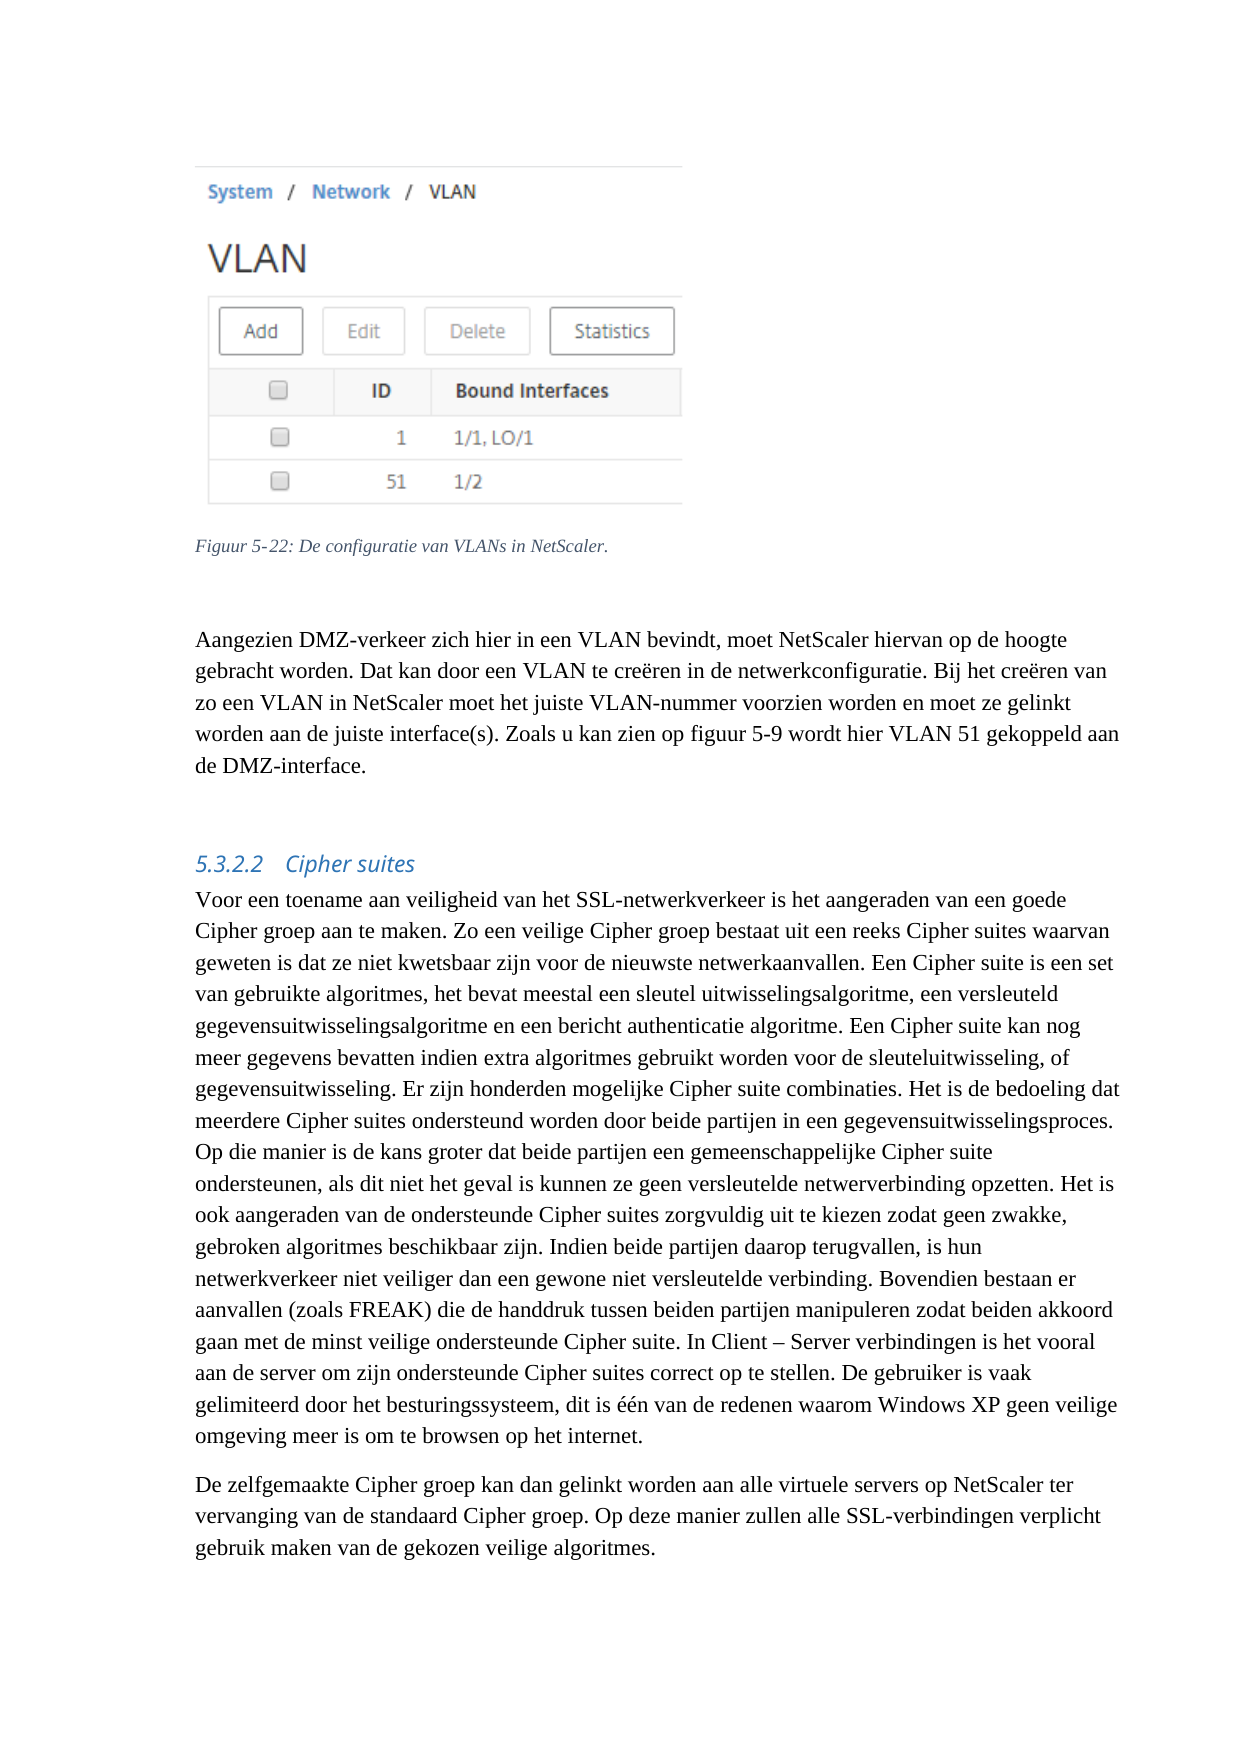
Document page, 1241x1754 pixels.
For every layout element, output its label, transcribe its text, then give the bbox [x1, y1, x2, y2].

text De zelfgemaakte Cipher groep kan dan gelinkt worden aan alle virtuele servers op NetScaler ter vervanging van de standaard Cipher groep. Op deze manier zullen alle SSL-verbindingen verplicht gebruik maken van de gekozen veilige algoritmes. [195, 1471, 1122, 1560]
text Aangezien DMZ-verkeer zich hier in een VLAN bevindt, moet NetScaler hiervan op de hoogte gebracht worden. Dat kan door een VLAN te creëren in de netwerkconfiguratie. Bij het creëren van zo een VLAN in NetScaler moet het juiste VLAN-nummer voorzien worden en moet ze gelinkt worden aan de juiste interface(s). Zoals u kan zien op figuur 5-9 wordt hier VLAN 51 gekoppeld aan de DMZ-interface. [195, 626, 1122, 778]
text Voor een toename aan veiligheid van het SSL-netwerkverkeer is het aangeraden van een goede Cipher groep aan te maken. Zo een veilige Cipher groep bestaat uit een reeks Cipher suites waarvan geweten is dat ze niet kwetsbaar zijn voor de nieuwste netwerkaanvallen. Een Cipher suite is een set van gebruikte algoritmes, het bevat meestal een sleutel uitwisselingsalgoritme, een versleuteld gegevensuitwisselingsalgoritme en een bericht authenticatie algoritme. Een Cipher suite kan nog meer gegevens bevatten indien extra algoritmes gebruikt worden voor de sleuteluitwisseling, of gegevensuitwisseling. Er zijn honderden mogelijke Cipher suite combinaties. Het is de bedoeling dat meerdere Cipher suites ondersteund worden door beide partijen in een gegevensuitwisselingsproces. Op die manier is de kans groter dat beide partijen een gemeenschappelijke Cipher suite ondersteunen, als dit niet het geval is kunnen ze geen versleutelde netwerverbinding opzetten. Het is ook aangeraden van de ondersteunde Cipher suites zorgvuldig uit te kiezen zodat geen zwakke, gebroken algoritmes beschikbaar zijn. Indien beide partijen daarop terugvallen, is hun netwerkverkeer niet veiliger dan een gewone niet versleutelde verbinding. Bovendien bestaan er aanvallen (zoals FREAK) die de handdruk tussen beiden partijen manipuleren zodat beiden akkoord gaan met de minst veilige ondersteunde Cipher suite. In Client – Server verbindingen is het vooral aan de server om zijn ondersteunde Cipher suites correct op te stellen. De gebruiker is vaak gelimiteerd door het besturingssysteem, dit is één van de redenen waarom Windows XP geen veilige omgeving meer is om te browsen op het internet. [195, 886, 1122, 1449]
subtitle Cipher suites [195, 848, 1122, 879]
picture [194, 166, 683, 514]
